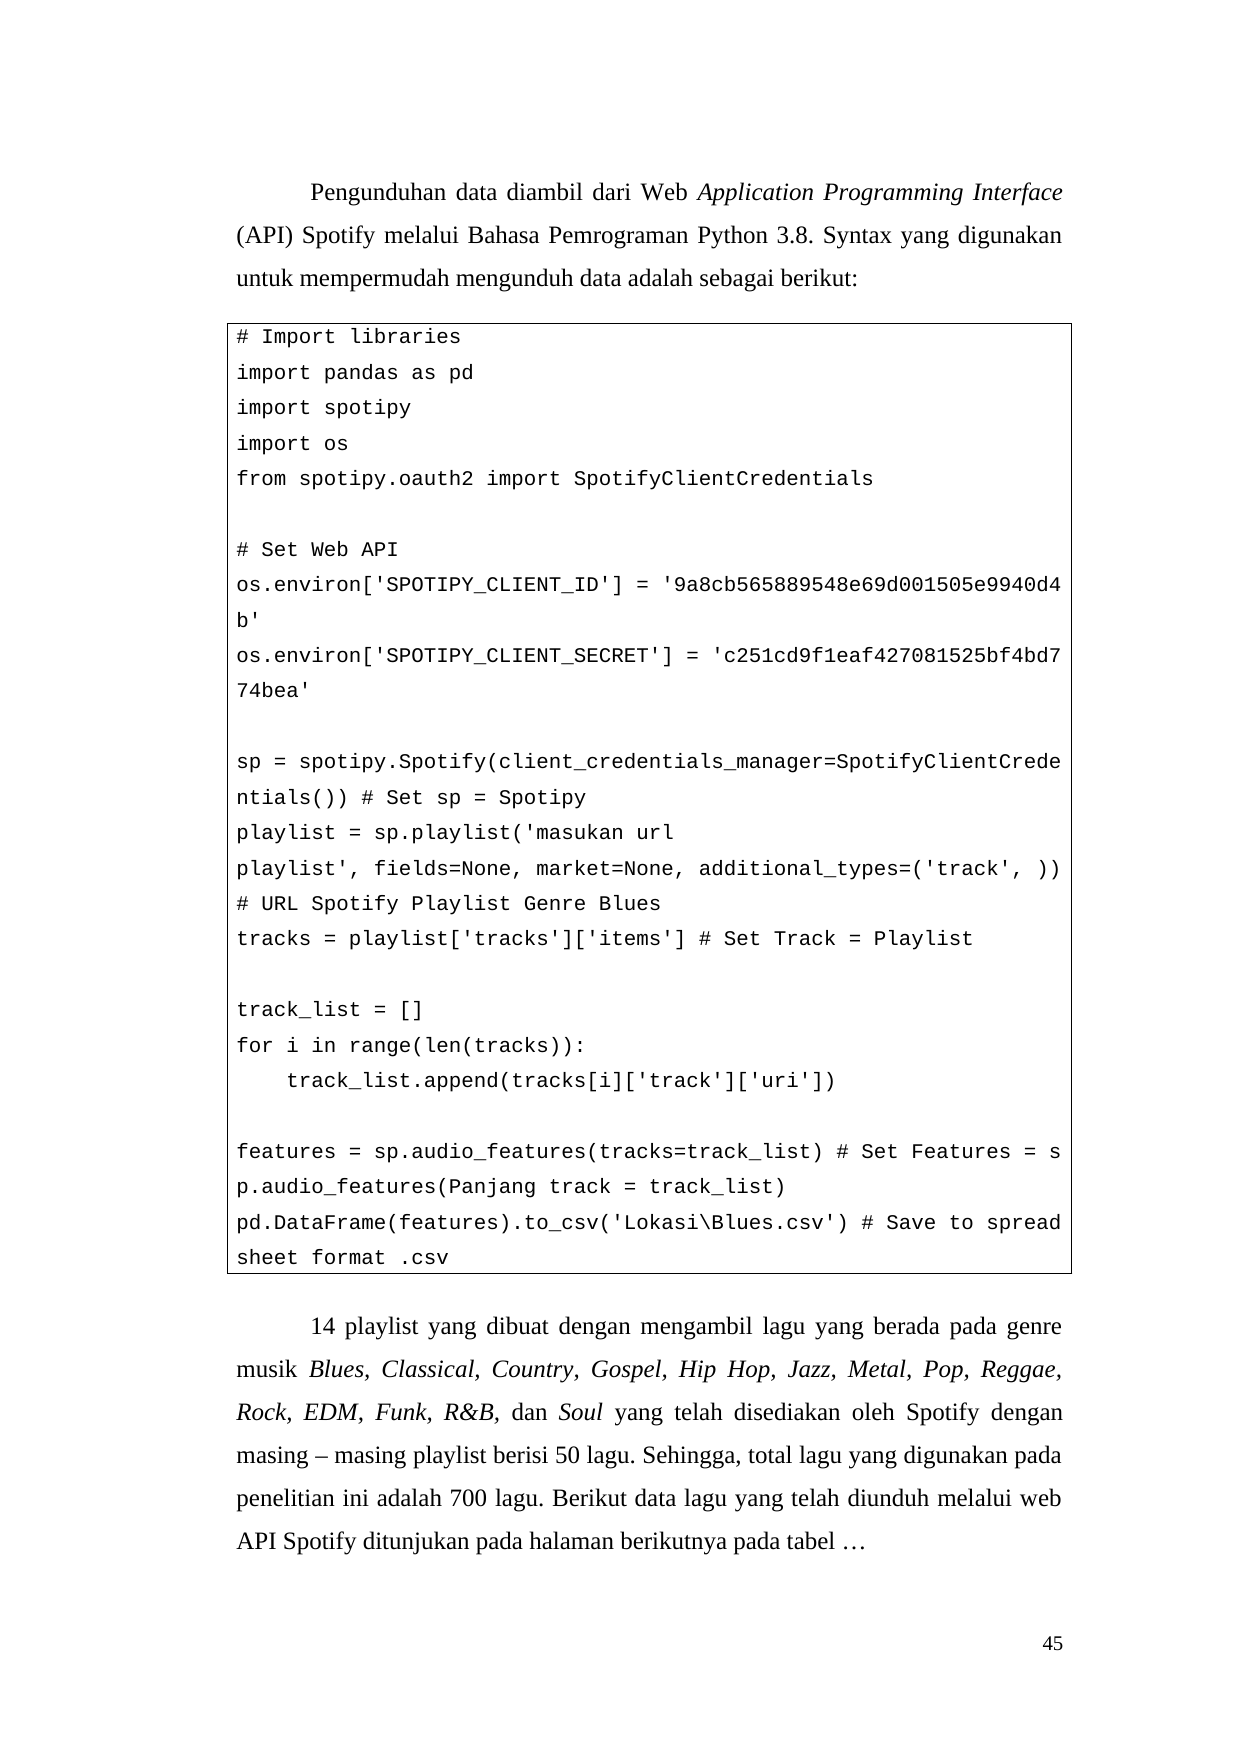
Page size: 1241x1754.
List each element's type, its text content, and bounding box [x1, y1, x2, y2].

text track_list = [] [228, 996, 1071, 1023]
text from spotipy.oauth2 import SpotifyClientCredentials [228, 465, 1071, 492]
text 14 playlist yang dibuat dengan mengambil lagu yang berada pada genre musik Blues, Classical, Country, Gospel, Hip Hop, Jazz, Metal, Pop, Reggae, Rock, EDM, Funk, R&B, dan Soul yang telah disediakan oleh Spotify dengan masing – masing playlist berisi 50 lagu. Sehingga, total lagu yang digunakan pada penelitian ini adalah 700 lagu. Berikut data lagu yang telah diunduh melalui web API Spotify ditunjukan pada halaman berikutnya pada tabel … [236, 1311, 1063, 1555]
text import pandas as pd [228, 359, 1071, 385]
text import spotipy [228, 394, 1071, 421]
text track_list.append(tracks[i]['track']['uri']) [228, 1067, 1071, 1094]
text features = sp.audio_features(tracks=track_list) # Set Features = sp.audio_features(Panjang track = track_list) [228, 1138, 1071, 1200]
text for i in range(len(tracks)): [228, 1032, 1071, 1058]
text tracks = playlist['tracks']['items'] # Set Track = Playlist [228, 925, 1071, 952]
text # Import libraries [228, 324, 1071, 350]
text playlist = sp.playlist('masukan url playlist', fields=None, market=None, additional_types=('track', )) # URL Spotify Playlist Genre Blues [228, 819, 1071, 917]
text os.environ['SPOTIPY_CLIENT_ID'] = '9a8cb565889548e69d001505e9940d4b' [228, 571, 1071, 633]
text import os [228, 429, 1071, 456]
text pd.DataFrame(features).to_csv('Lokasi\Blues.csv') # Save to spreadsheet format .csv [228, 1209, 1071, 1273]
text sp = spotipy.Spotify(client_credentials_manager=SpotifyClientCredentials()) # Set sp = Spotipy [228, 748, 1071, 810]
text # Set Web API [228, 536, 1071, 562]
text Pengunduhan data diambil dari Web Application Programming Interface (API) Spotify melalui Bahasa Pemrograman Python 3.8. Syntax yang digunakan untuk mempermudah mengunduh data adalah sebagai berikut: [236, 177, 1063, 292]
text os.environ['SPOTIPY_CLIENT_SECRET'] = 'c251cd9f1eaf427081525bf4bd774bea' [228, 642, 1071, 704]
